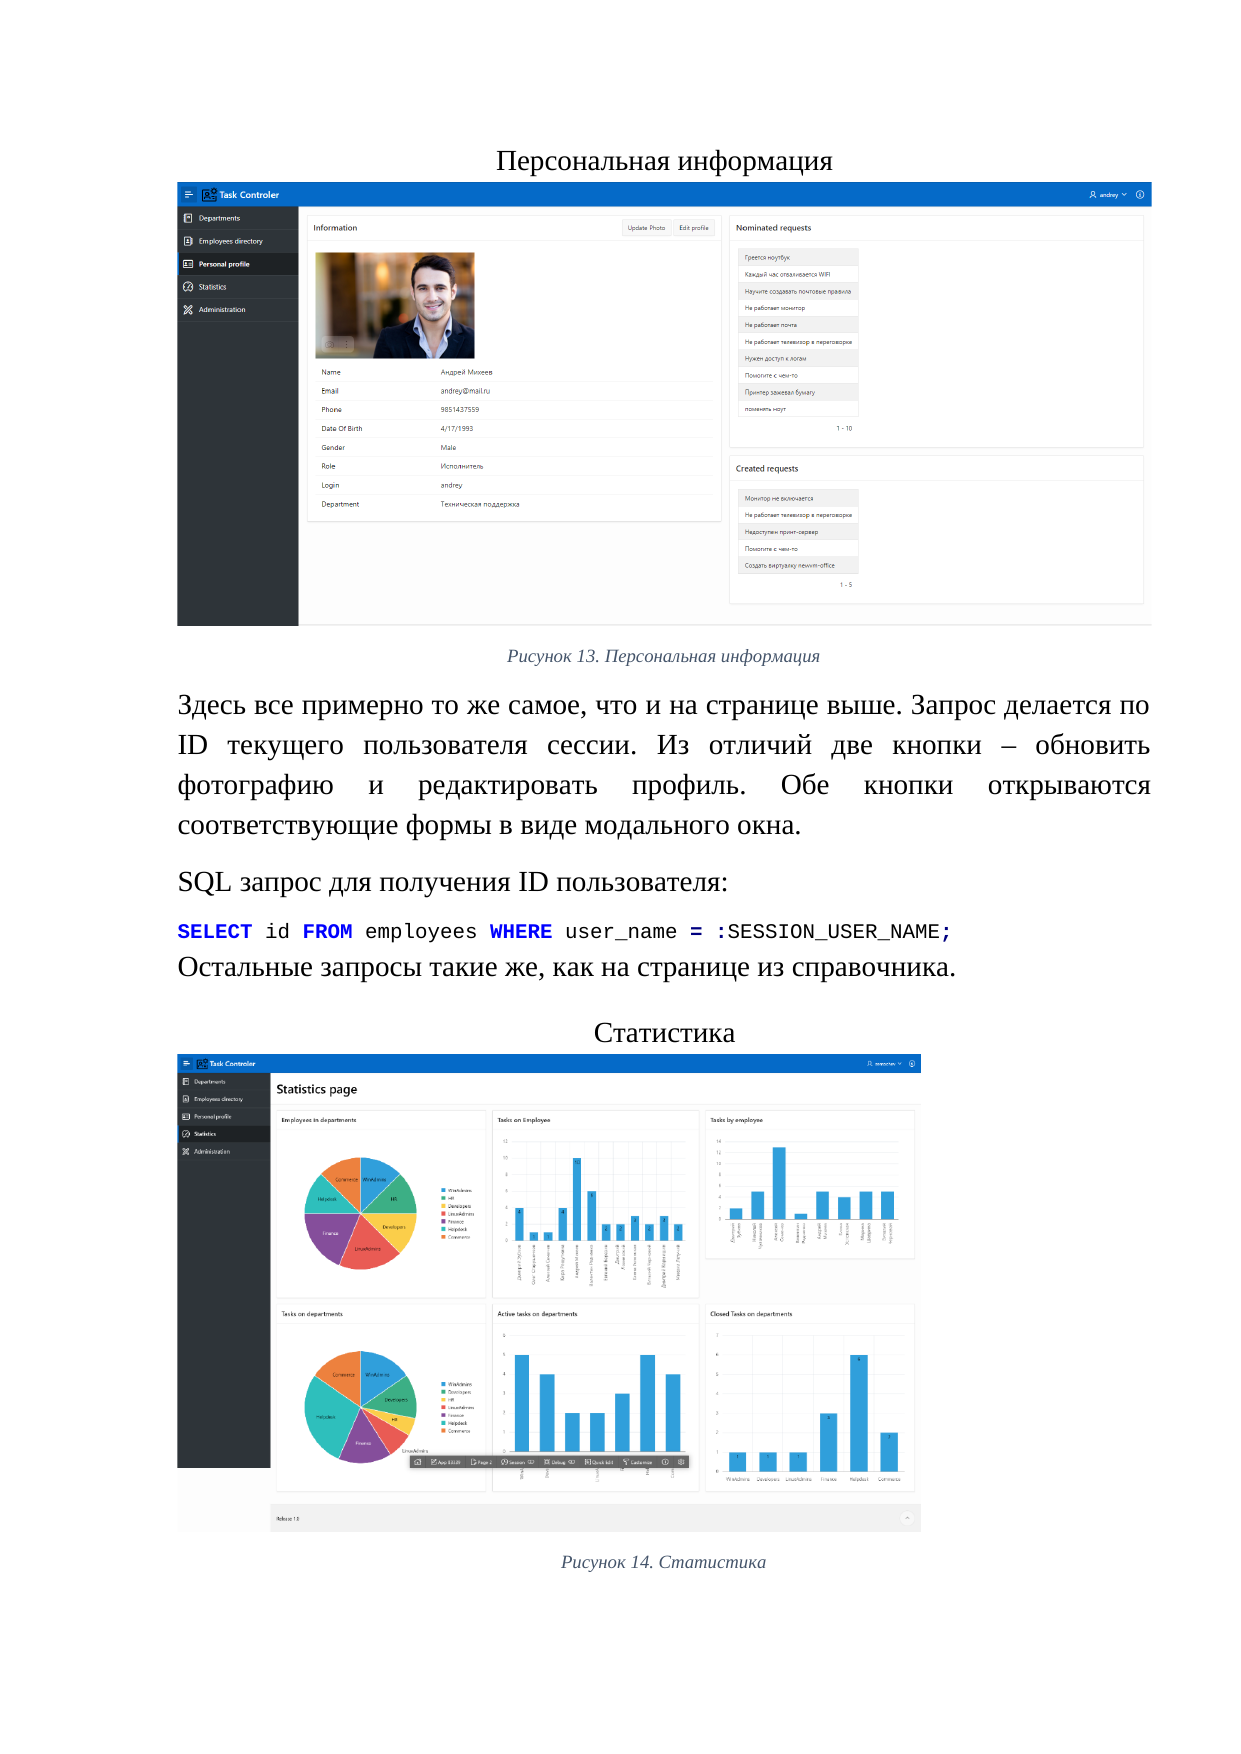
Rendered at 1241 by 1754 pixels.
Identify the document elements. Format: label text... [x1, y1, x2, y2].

text Рисунок 13. Персональная информация [177, 644, 1152, 666]
text SELECT id FROM employees WHERE user_name = :SESSION_USER_NAME; [177, 921, 1152, 945]
picture [177, 1054, 921, 1532]
text Здесь все примерно то же самое, что и на странице выше. Запрос делается по ID текущего пользователя сессии. Из отличий две кнопки – обновить фотографию и редактировать профиль. Обе кнопки открываются соответствующие формы в виде модального окна. [177, 687, 1152, 841]
text SQL запрос для получения ID пользователя: [177, 864, 1152, 898]
picture [177, 182, 1152, 626]
text Остальные запросы такие же, как на странице из справочника. [177, 949, 1152, 983]
text Рисунок 14. Статистика [177, 1551, 1152, 1572]
subtitle Статистика [177, 1015, 1152, 1048]
subtitle Персональная информация [177, 143, 1152, 177]
